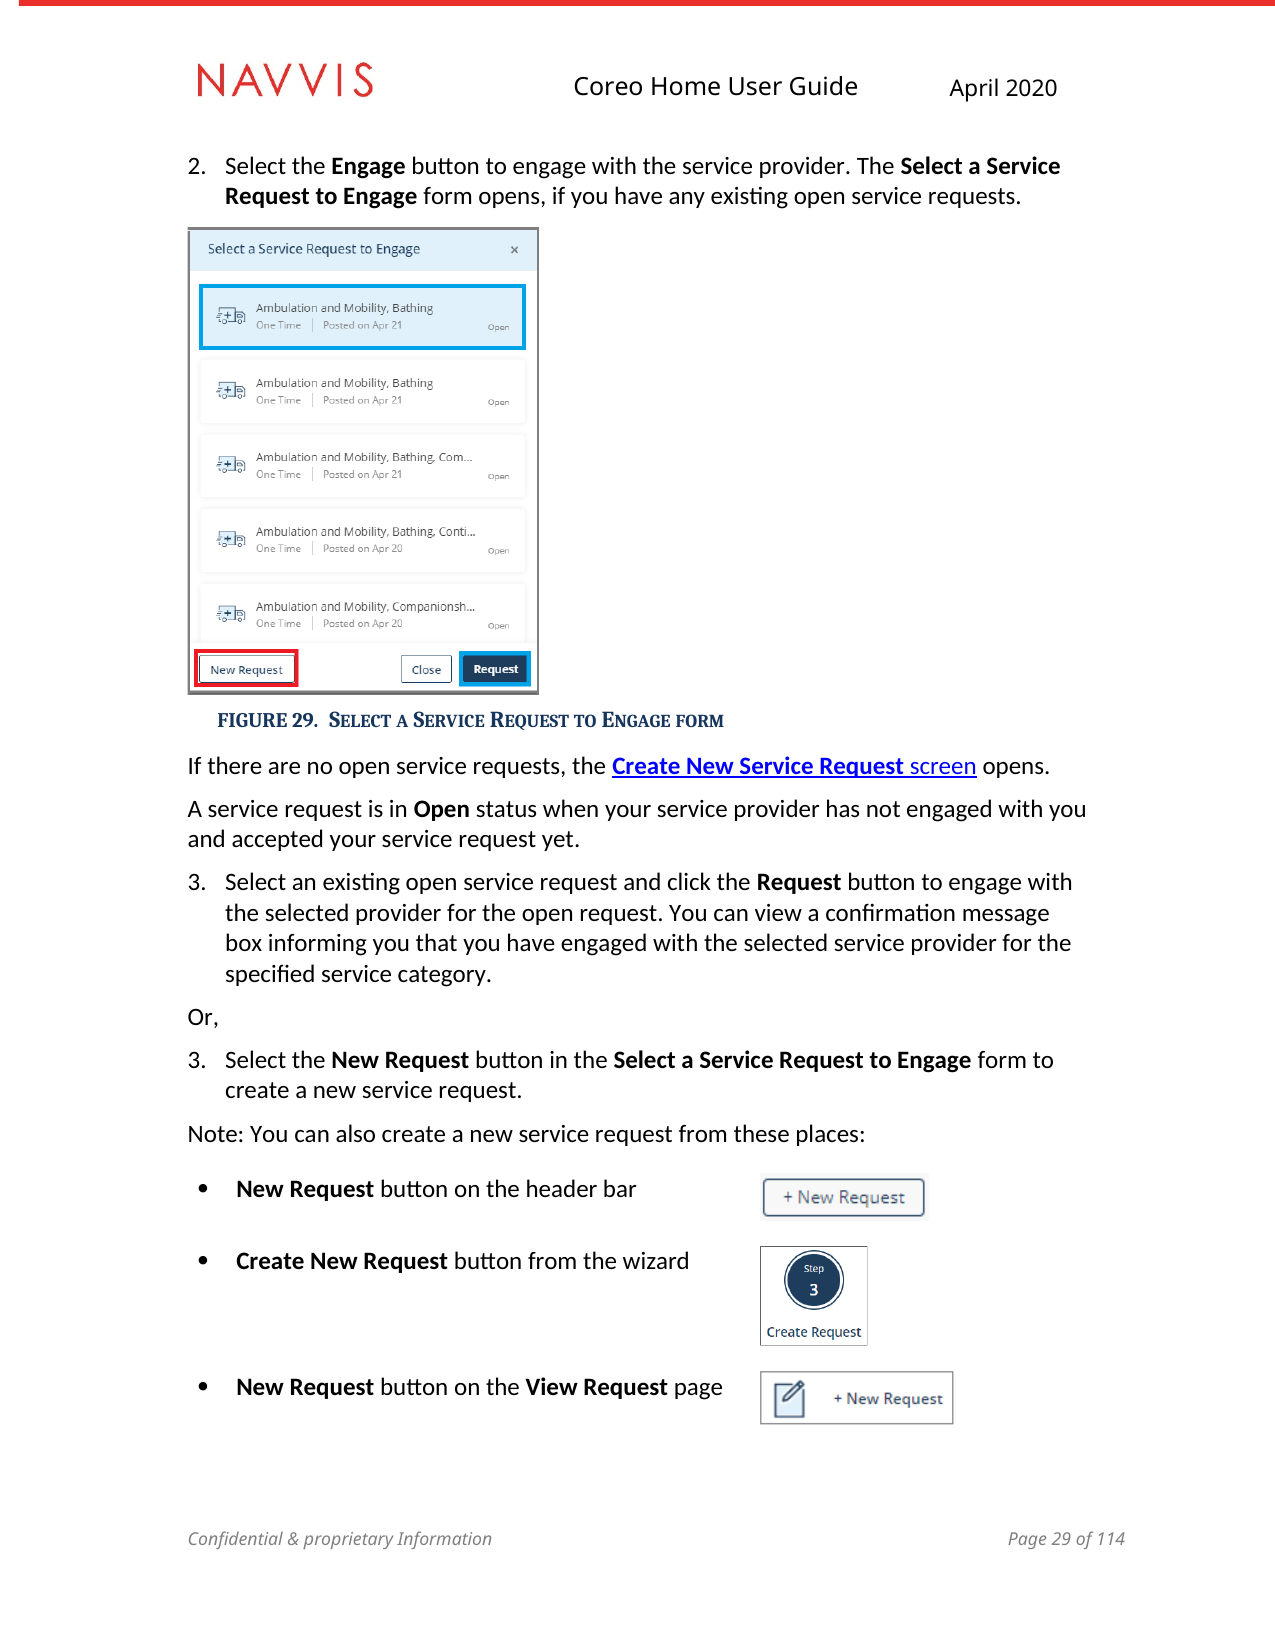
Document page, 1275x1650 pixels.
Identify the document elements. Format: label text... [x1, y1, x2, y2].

text Select a Service Request to Engage form [217, 707, 1087, 734]
picture [760, 1245, 868, 1346]
picture [187, 55, 383, 104]
picture [187, 227, 539, 695]
picture [760, 1173, 929, 1221]
text Or, [187, 1001, 1087, 1032]
list Select the Engage button to engage with the service provider. The Select a Service Request to Engage form opens, if you have any existing open service requests. [187, 150, 1087, 211]
picture [760, 1370, 956, 1427]
text If there are no open service requests, the Create New Service Request screen opens. [187, 750, 1087, 781]
text Note: You can also create a new service request from these places: [187, 1118, 1087, 1148]
table_header New Request button on the header bar [188, 1161, 749, 1233]
list Select the New Request button in the Select a Service Request to Engage form to create a new service request. [187, 1044, 1087, 1105]
list Select an existing open service request and click the Request button to engage with the selected provider for the open request. You can view a confirmation message box informing you that you have engaged with the selected service provider for the specified service category. [187, 867, 1087, 989]
table_cell Create New Request button from the wizard [188, 1233, 749, 1358]
table_cell [749, 1358, 967, 1439]
table_cell [749, 1233, 967, 1358]
text A service request is in Open status when your service provider has not engaged with you and accepted your service request yet. [187, 793, 1087, 854]
table_cell New Request button on the View Request page [188, 1358, 749, 1439]
table_header [749, 1161, 967, 1233]
